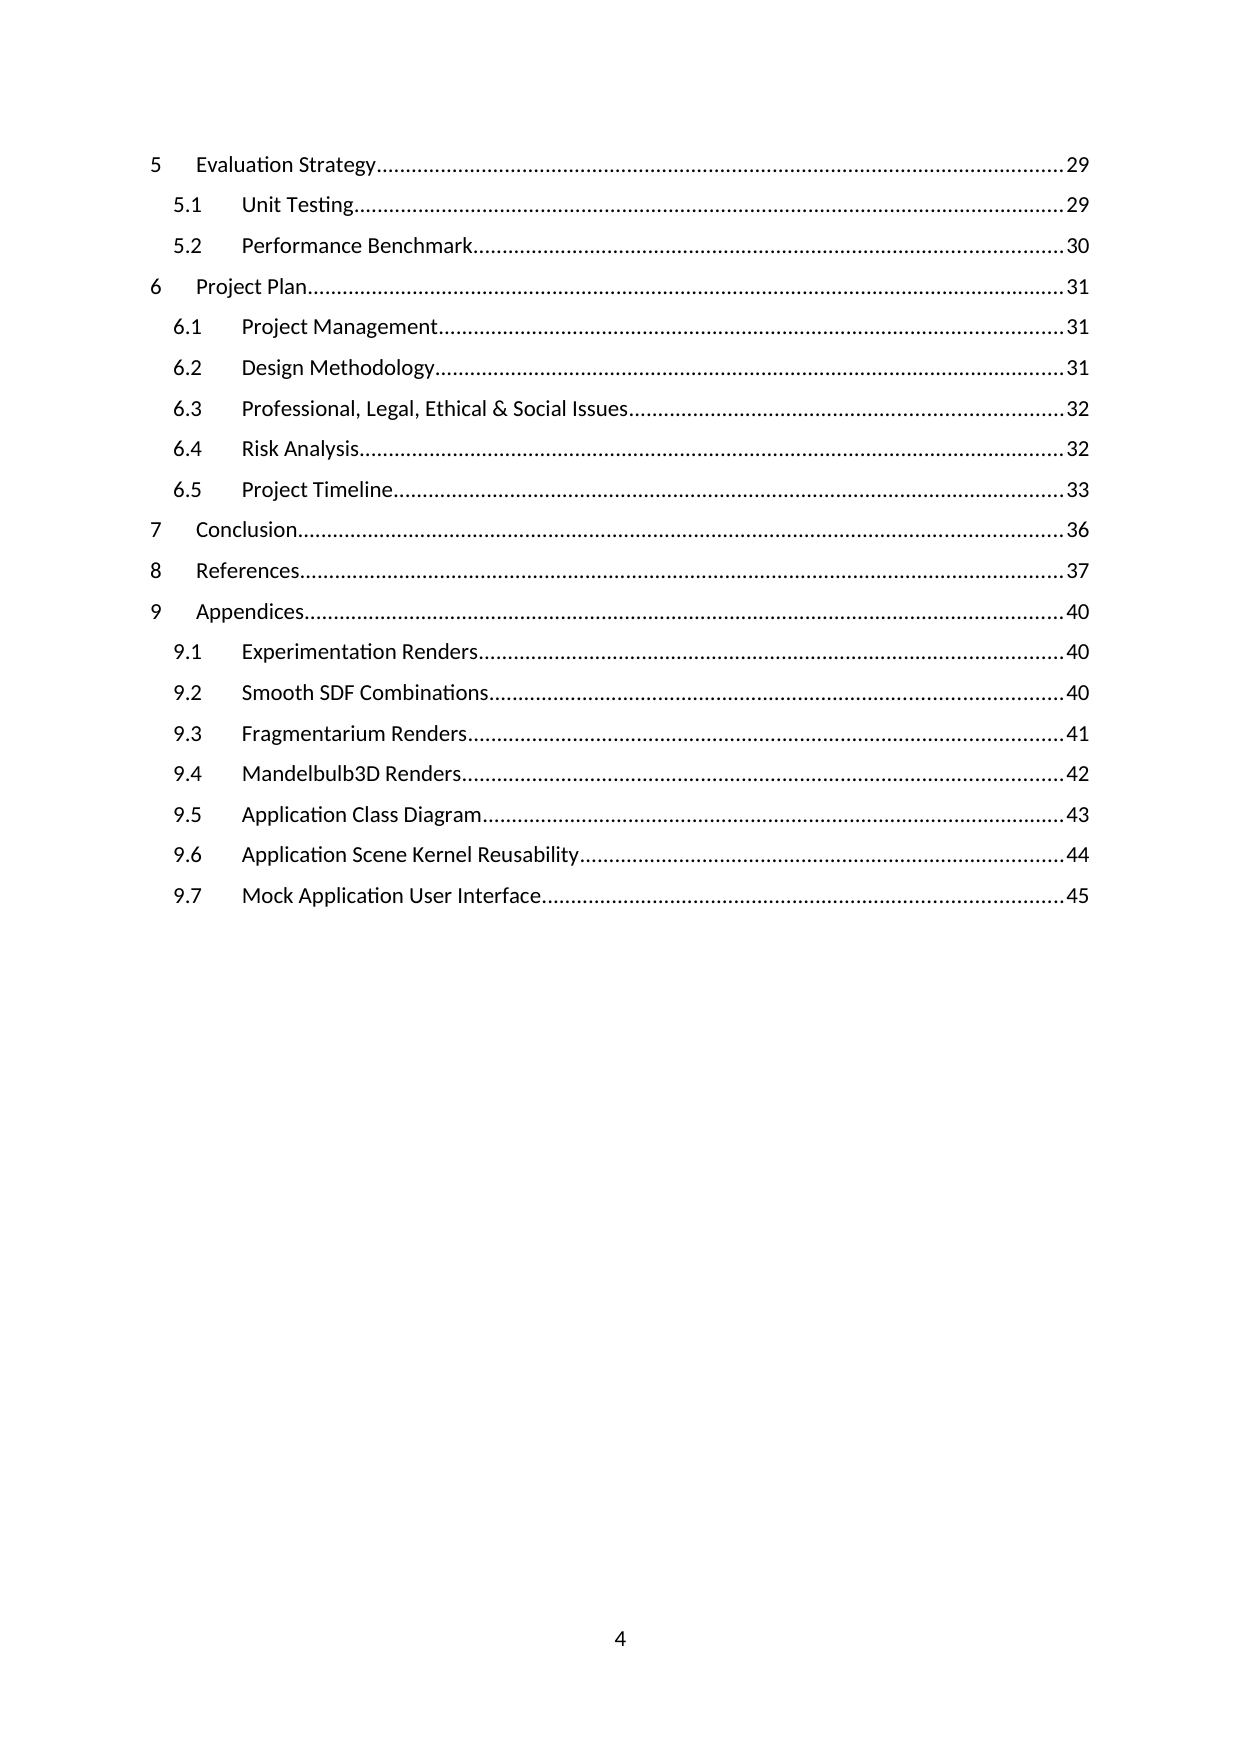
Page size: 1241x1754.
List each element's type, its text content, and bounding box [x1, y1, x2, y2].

text 6.1 Project Management 31 [173, 312, 1090, 341]
text 6.3 Professional, Legal, Ethical & Social Issues 32 [173, 394, 1090, 422]
text 9 Appendices 40 [150, 597, 1090, 625]
text 6.4 Risk Analysis 32 [173, 434, 1090, 462]
text 9.7 Mock Application User Interface 45 [173, 881, 1090, 909]
text 8 References 37 [150, 556, 1090, 584]
text 7 Conclusion 36 [150, 516, 1090, 544]
text 5.2 Performance Benchmark 30 [173, 231, 1090, 259]
text 5 Evaluation Strategy 29 [150, 150, 1090, 178]
text 9.3 Fragmentarium Renders 41 [173, 719, 1090, 747]
text 9.5 Application Class Diagram 43 [173, 800, 1090, 828]
text 9.4 Mandelbulb3D Renders 42 [173, 759, 1090, 787]
text 9.2 Smooth SDF Combinations 40 [173, 678, 1090, 706]
text 6.5 Project Timeline 33 [173, 475, 1090, 503]
text 6 Project Plan 31 [150, 272, 1090, 300]
text 9.1 Experimentation Renders 40 [173, 637, 1090, 666]
text 6.2 Design Methodology 31 [173, 353, 1090, 381]
text 9.6 Application Scene Kernel Reusability 44 [173, 841, 1090, 869]
text 5.1 Unit Testing 29 [173, 191, 1090, 219]
